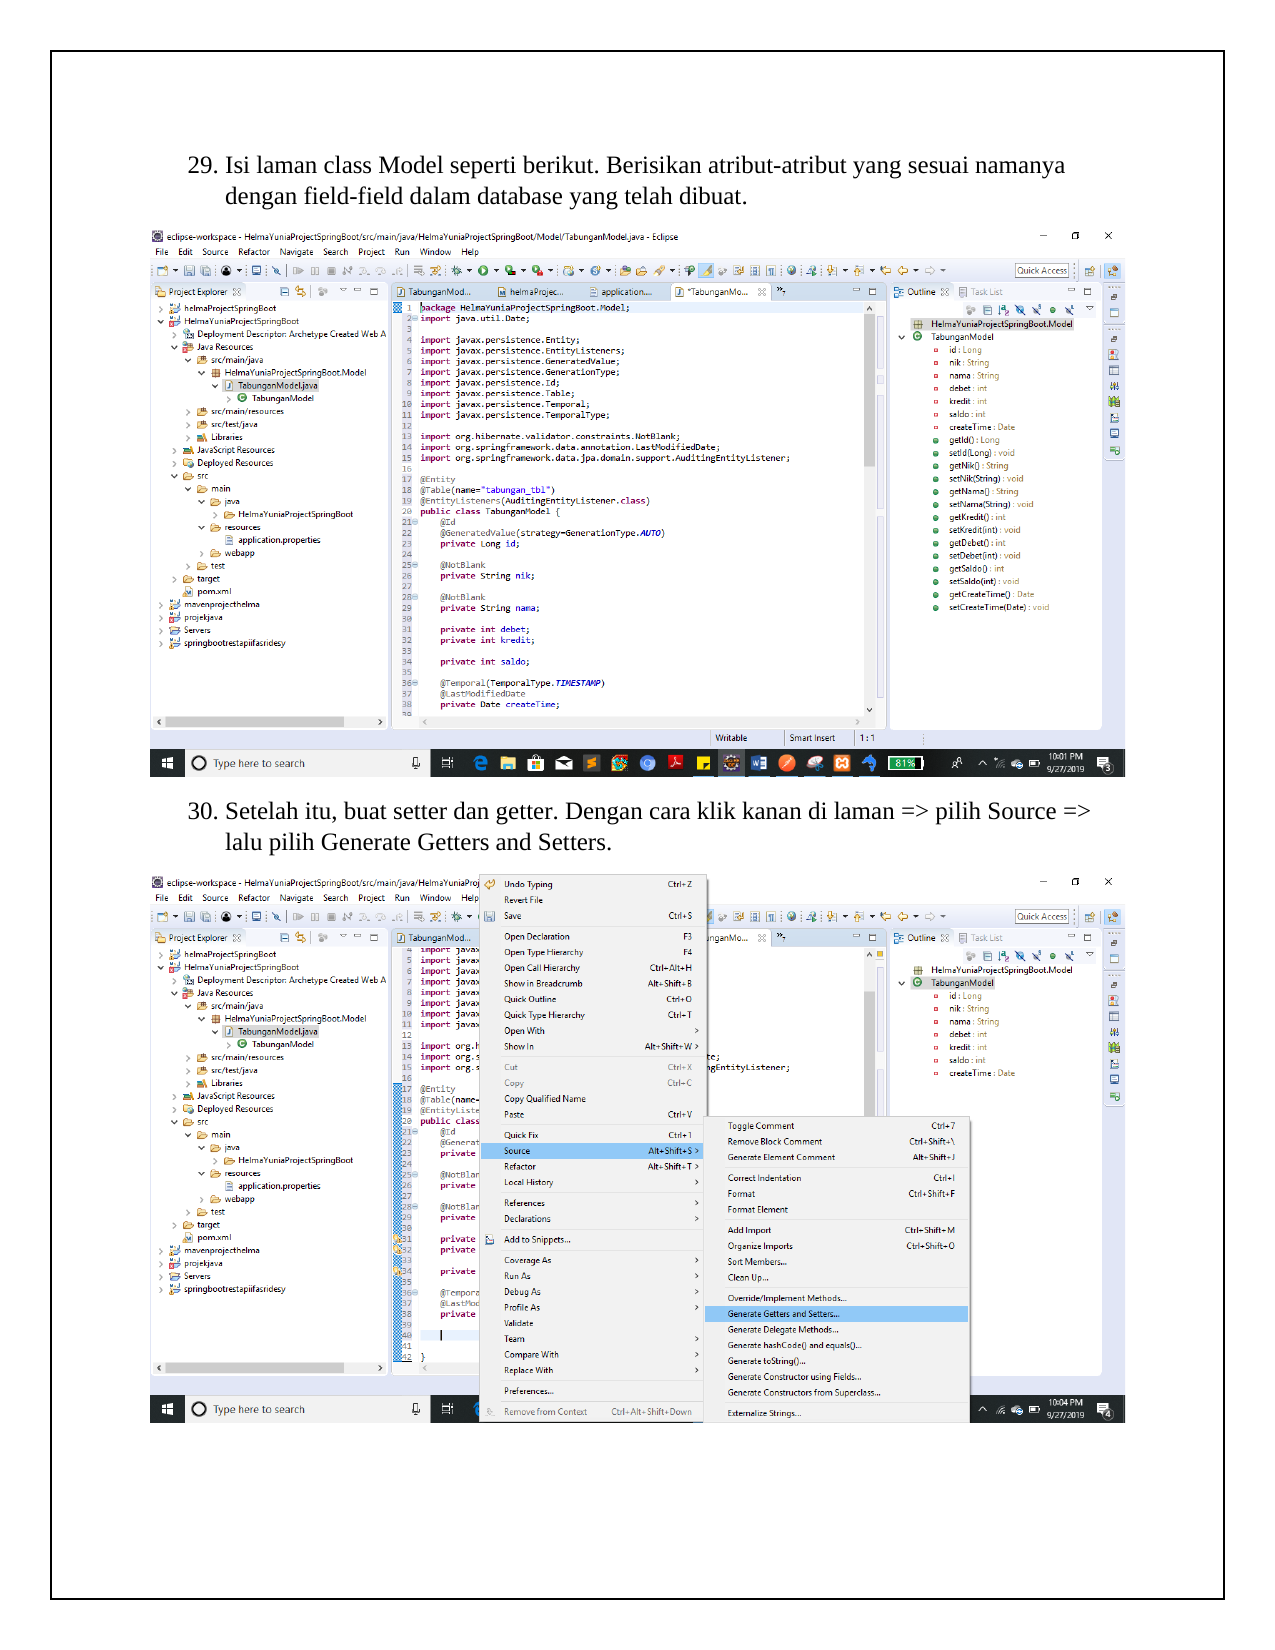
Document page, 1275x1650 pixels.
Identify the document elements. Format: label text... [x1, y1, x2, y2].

list Setelah itu, buat setter dan getter. Dengan cara klik kanan di laman => pilih Source => lalu pilih Generate Getters and Setters. [187, 796, 1125, 856]
picture [150, 874, 1125, 1423]
picture [150, 228, 1125, 777]
list Isi laman class Model seperti berikut. Berisikan atribut-atribut yang sesuai namanya dengan field-field dalam database yang telah dibuat. [187, 150, 1125, 210]
